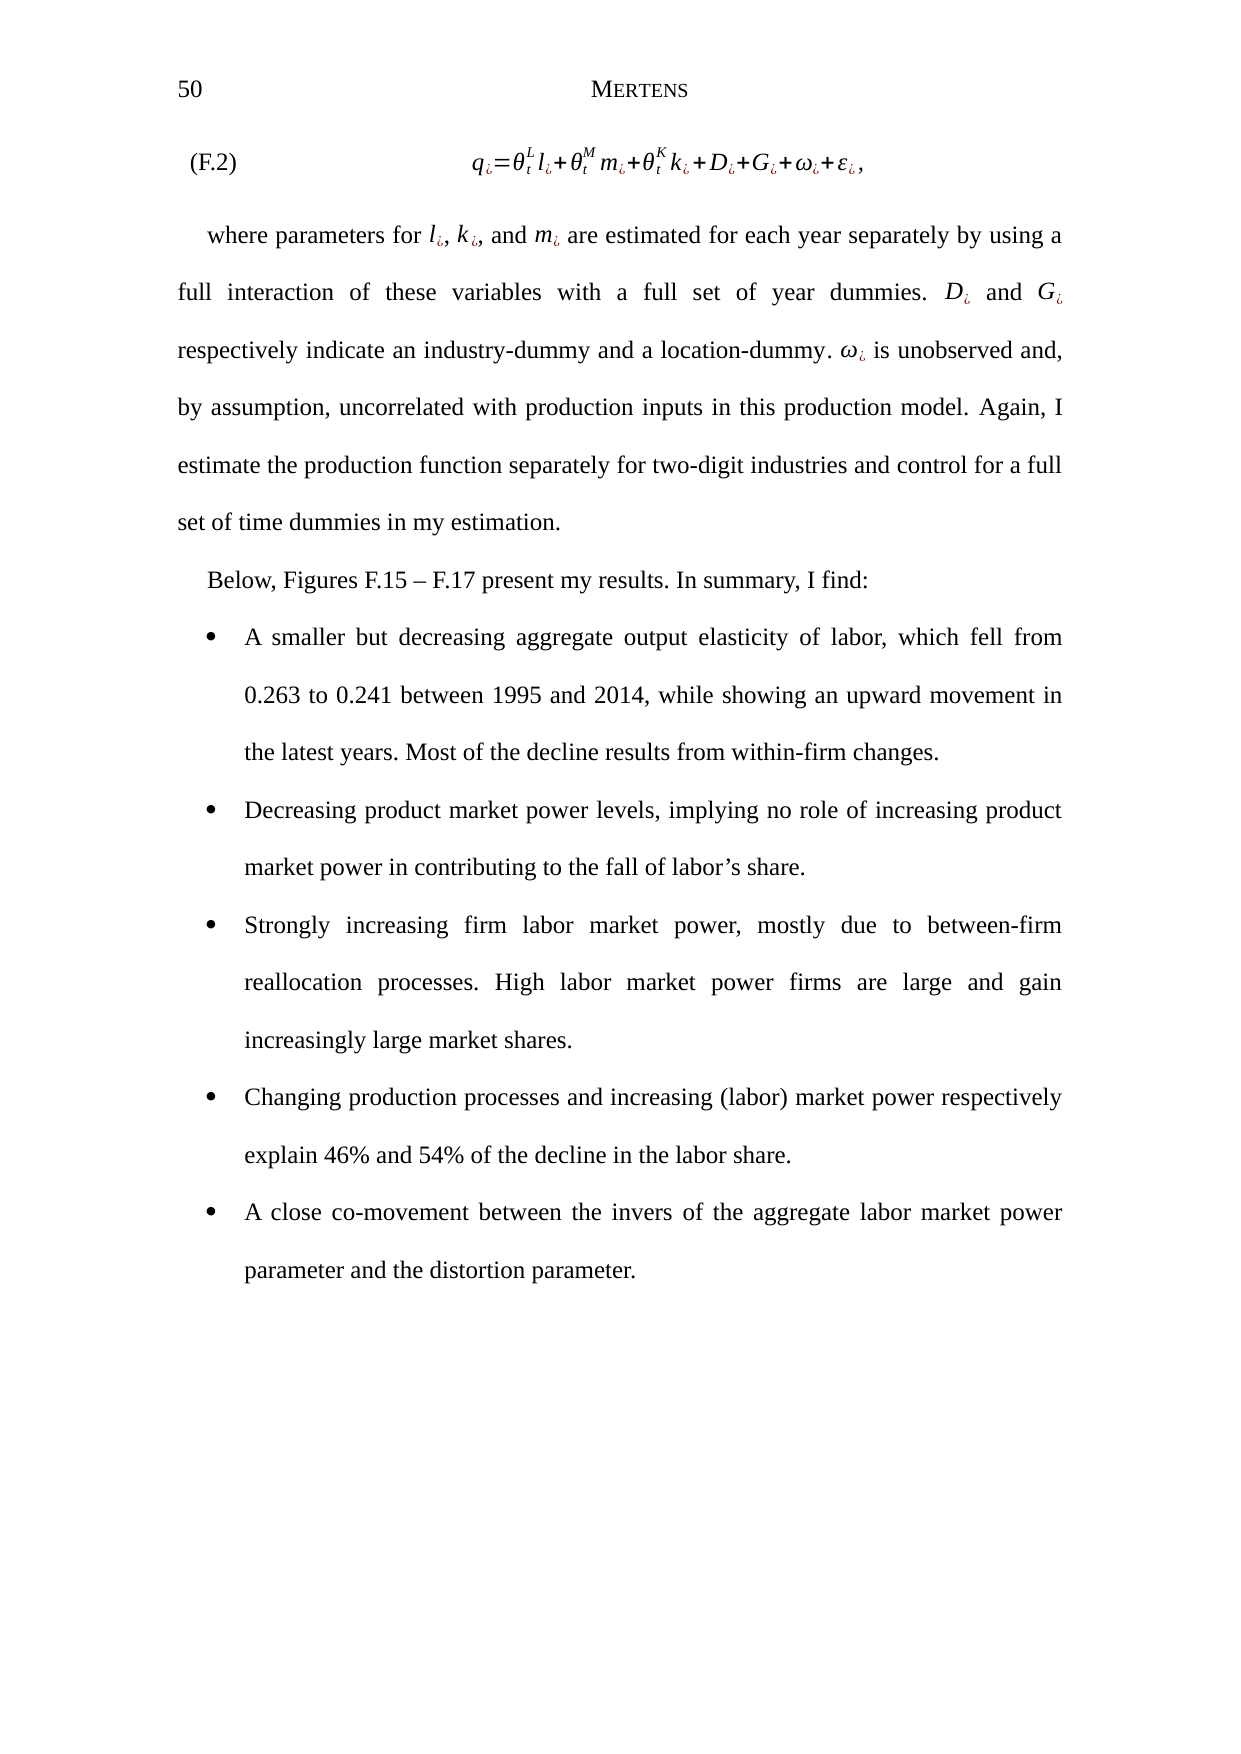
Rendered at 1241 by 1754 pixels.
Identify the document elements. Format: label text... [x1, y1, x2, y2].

table_header [249, 131, 1088, 220]
list Strongly increasing firm labor market power, mostly due to between-firm reallocation processes. High labor market power firms are large and gain increasingly large market shares. [207, 910, 1063, 1054]
list A smaller but decreasing aggregate output elasticity of labor, which fell from 0.263 to 0.241 between 1995 and 2014, while showing an upward movement in the latest years. Most of the decline results from within-firm changes. [207, 622, 1063, 766]
list Changing production processes and increasing (labor) market power respectively explain 46% and 54% of the decline in the labor share. [207, 1082, 1063, 1169]
text where parameters for , , and are estimated for each year separately by using a full interaction of these variables with a full set of year dummies. and respectively indicate an industry-dummy and a location-dummy. is unobserved and, by assumption, uncorrelated with production inputs in this production model. Again, I estimate the production function separately for two-digit industries and control for a full set of time dummies in my estimation. [177, 220, 1063, 536]
table_header (F.2) [177, 131, 249, 220]
list A close co-movement between the invers of the aggregate labor market power parameter and the distortion parameter. [207, 1197, 1063, 1284]
text Below, Figures F.15 – F.17 present my results. In summary, I find: [177, 565, 1063, 594]
list Decreasing product market power levels, implying no role of increasing product market power in contributing to the fall of labor’s share. [207, 795, 1063, 881]
